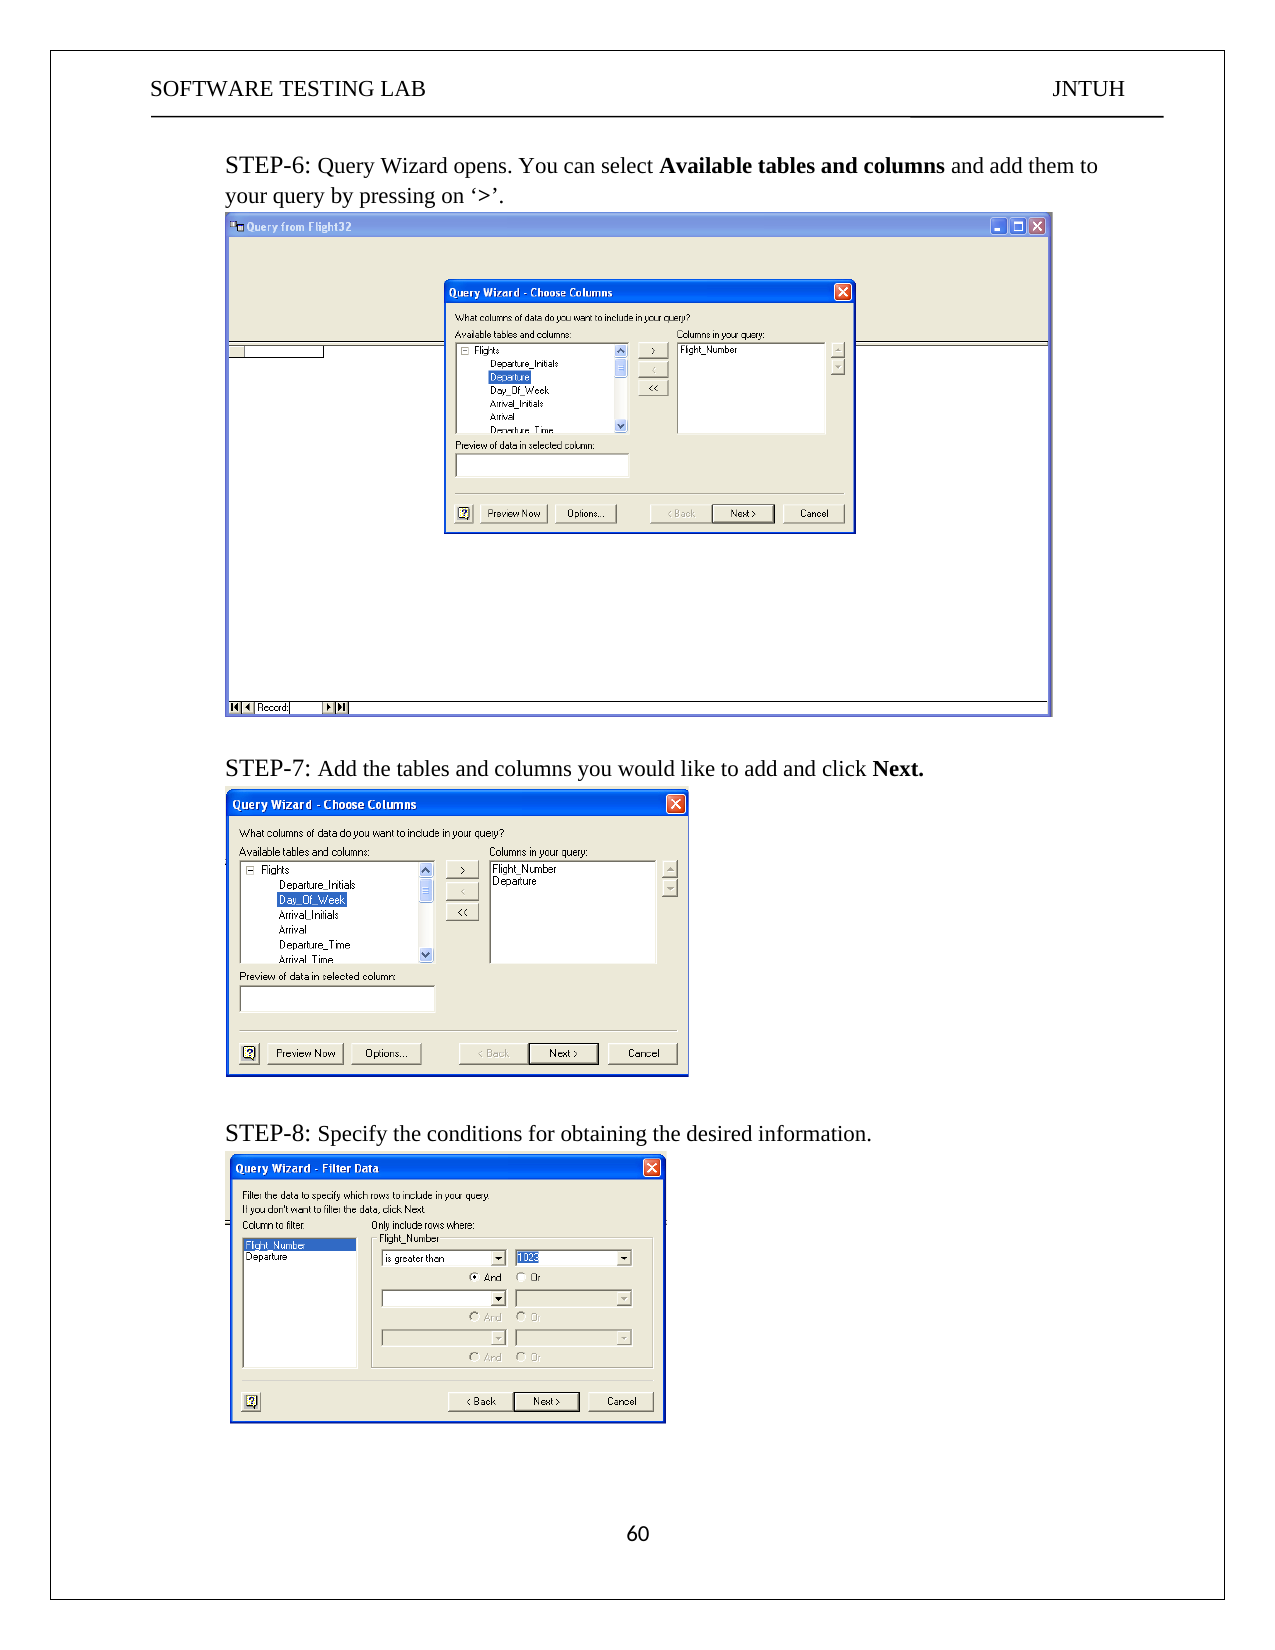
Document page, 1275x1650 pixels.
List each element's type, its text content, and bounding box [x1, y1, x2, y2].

picture [225, 786, 689, 1082]
list STEP-7: Add the tables and columns you would like to add and click Next. [225, 753, 1125, 782]
list STEP-8: Specify the conditions for obtaining the desired information. [225, 1118, 1125, 1147]
list STEP-6: Query Wizard opens. You can select Available tables and columns and add them to your query by pressing on ‘>’. [225, 150, 1125, 209]
picture [225, 1151, 667, 1424]
picture [225, 212, 1053, 717]
